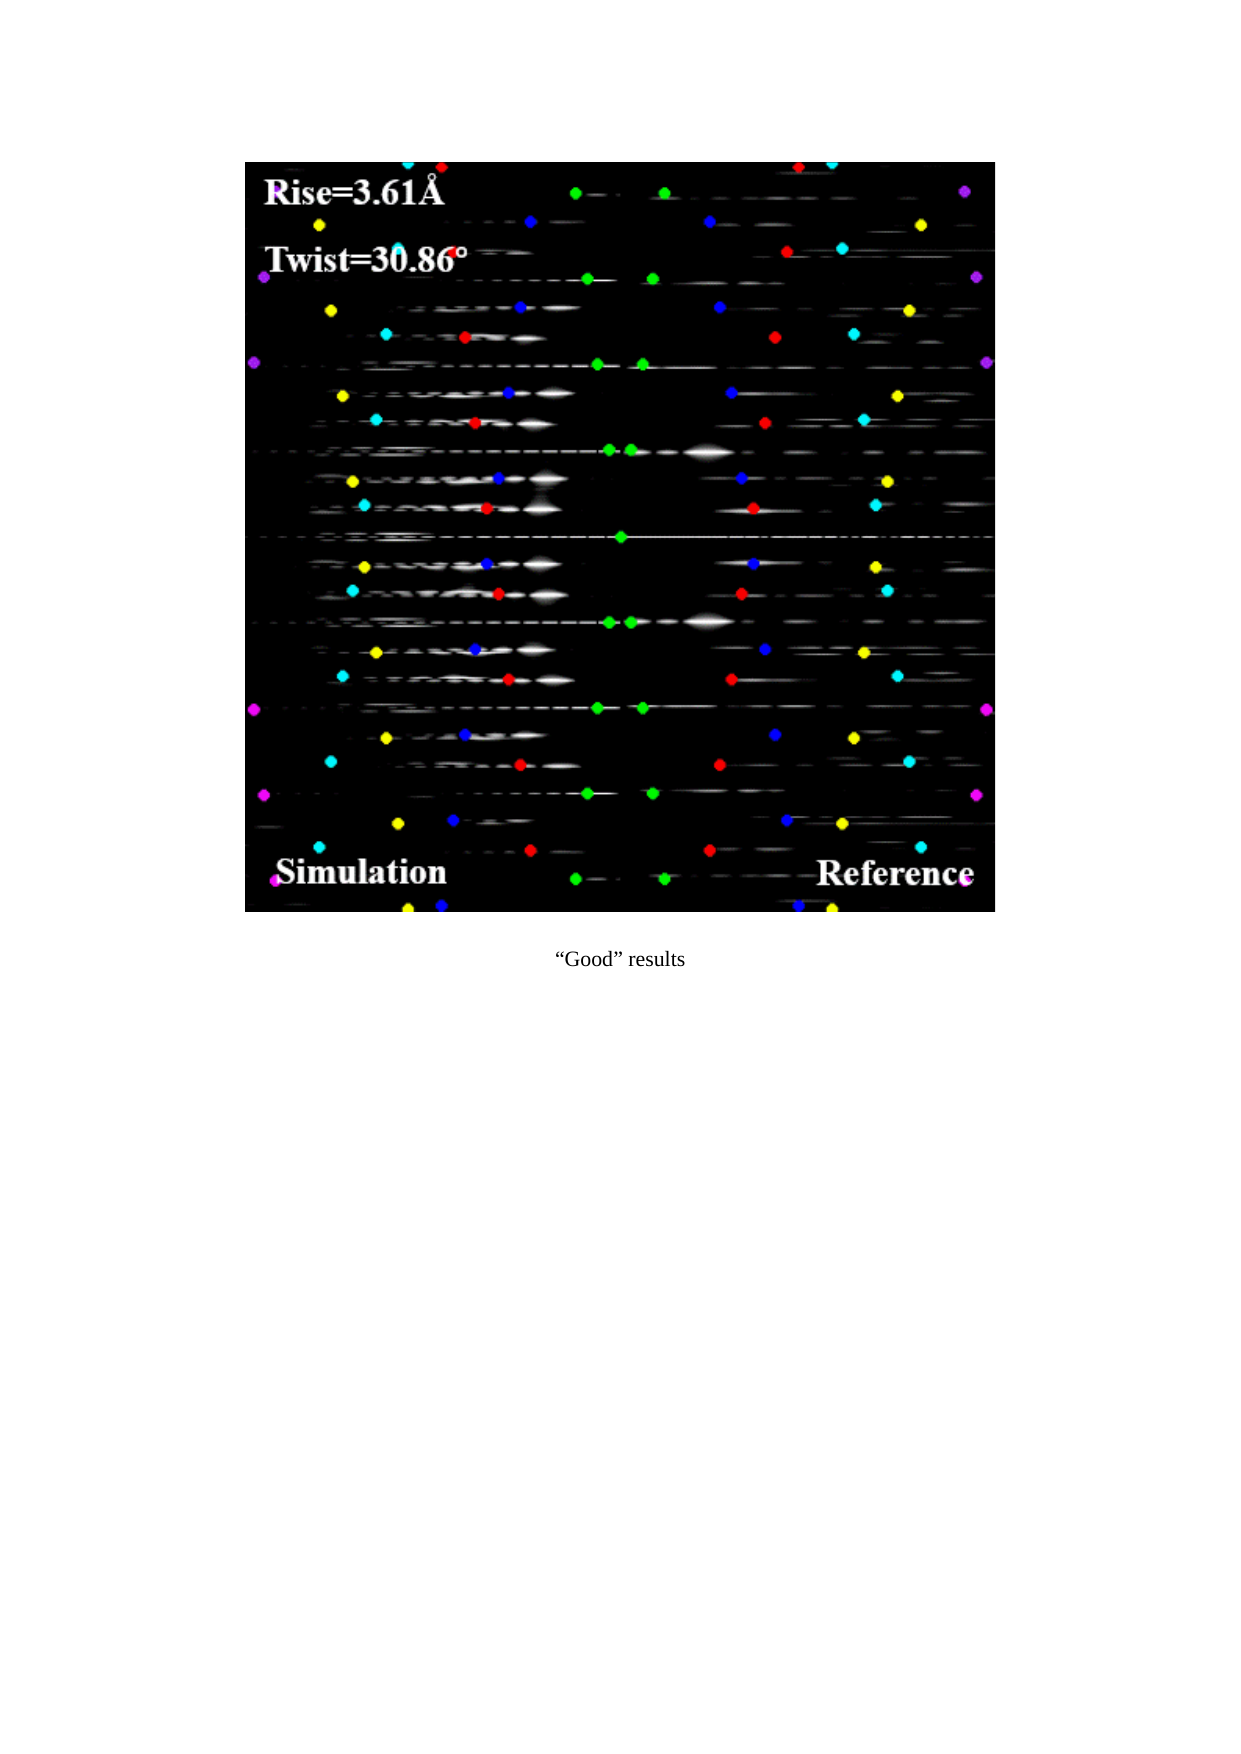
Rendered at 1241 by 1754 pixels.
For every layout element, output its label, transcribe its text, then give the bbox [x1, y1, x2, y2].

picture [245, 162, 995, 912]
text “Good” results [187, 942, 1053, 974]
